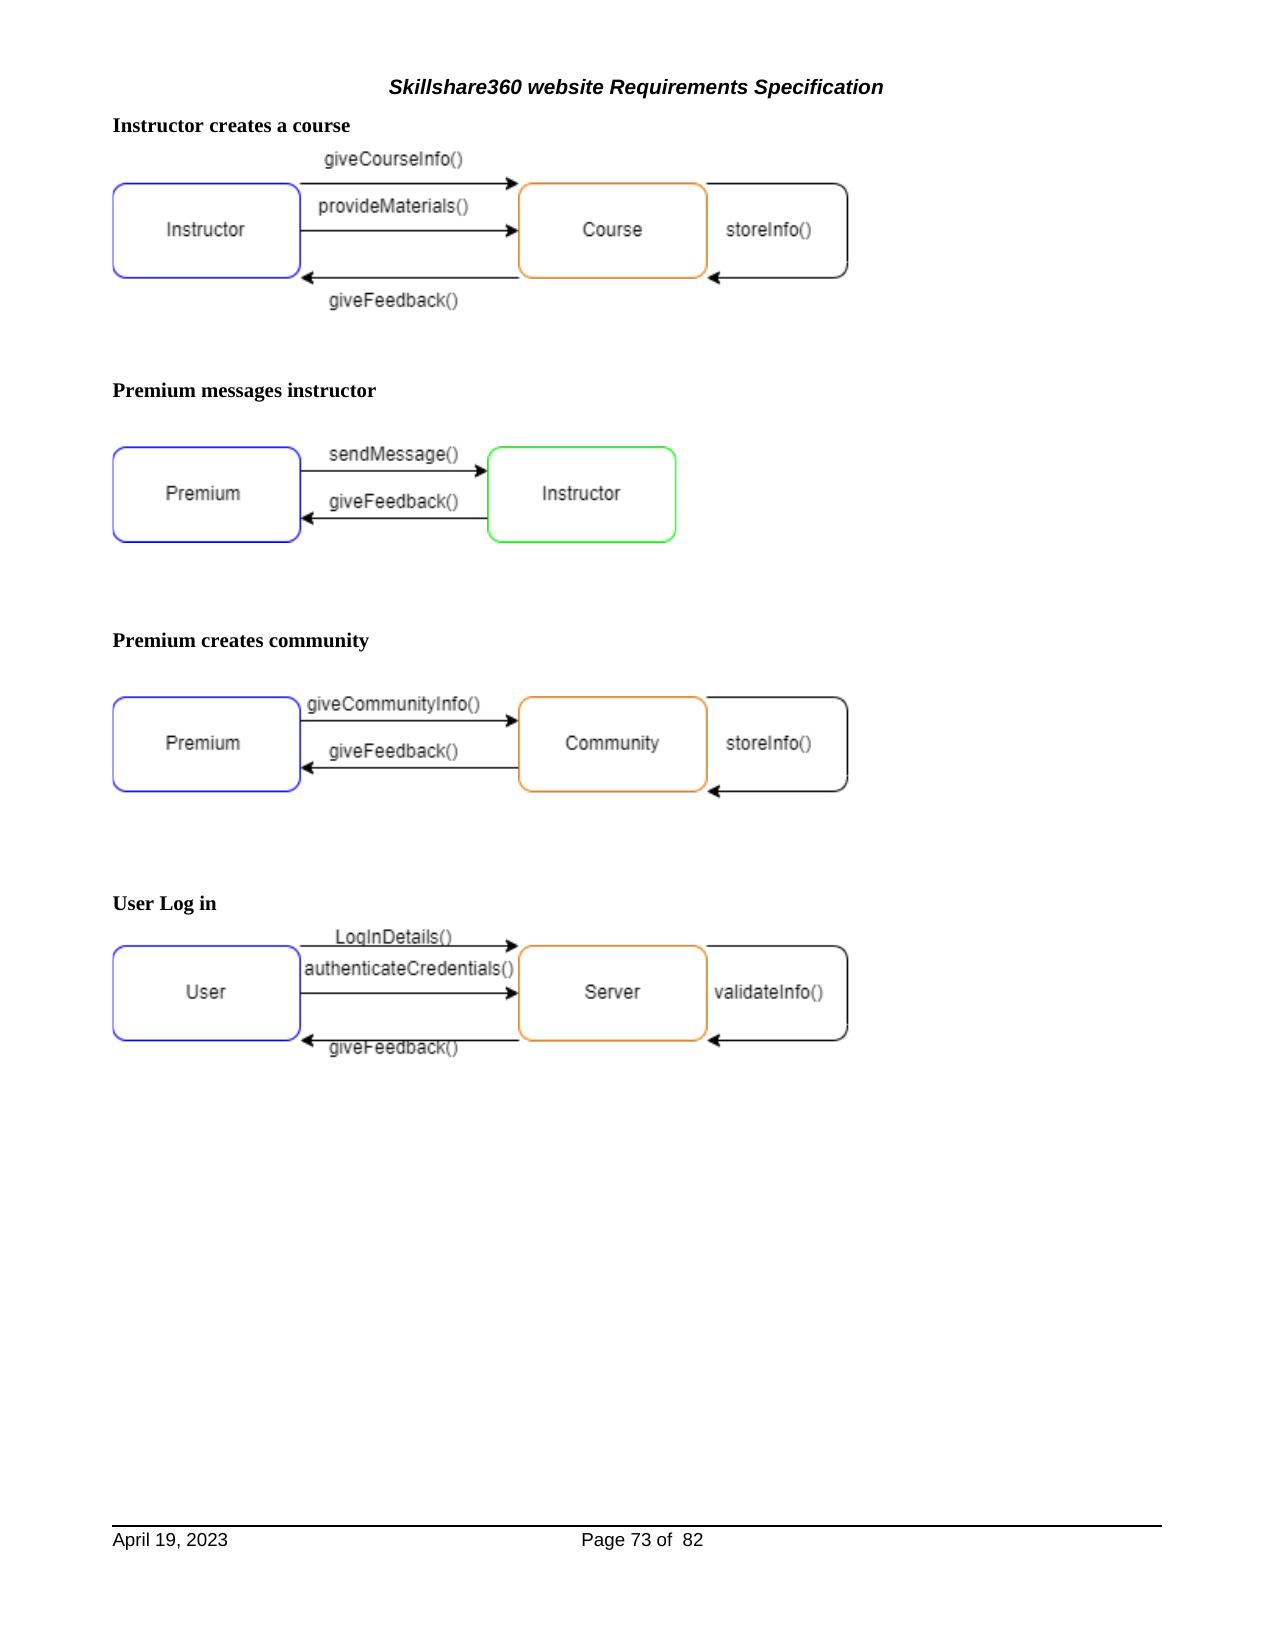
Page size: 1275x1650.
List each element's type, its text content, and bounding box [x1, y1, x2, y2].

text Premium creates community [112, 628, 1162, 652]
picture [112, 915, 861, 1073]
text Instructor creates a course [112, 112, 1162, 137]
text Premium messages instructor [112, 378, 1162, 402]
picture [112, 136, 861, 326]
text User Log in [112, 891, 1162, 915]
picture [112, 431, 677, 543]
picture [112, 681, 861, 805]
